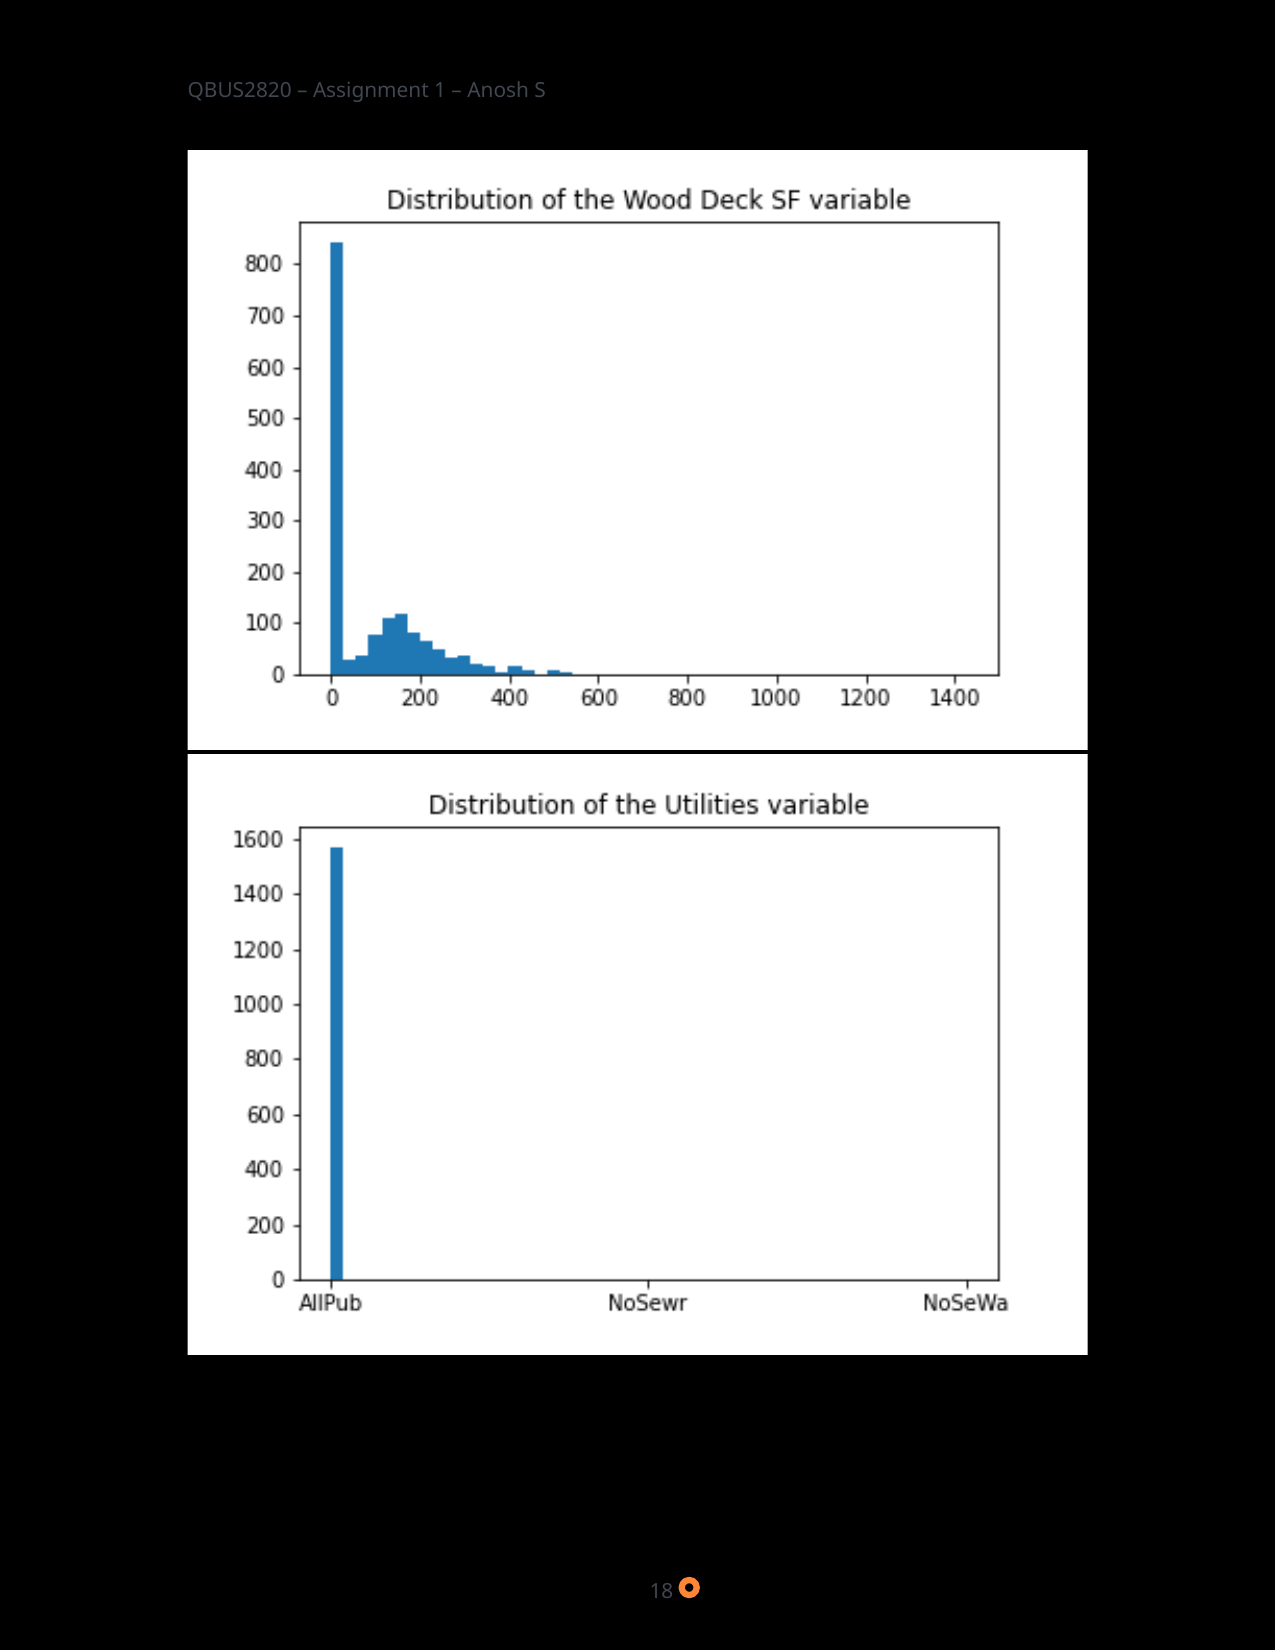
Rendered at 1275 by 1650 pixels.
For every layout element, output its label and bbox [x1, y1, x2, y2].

picture [187, 150, 1088, 750]
picture [187, 754, 1088, 1355]
